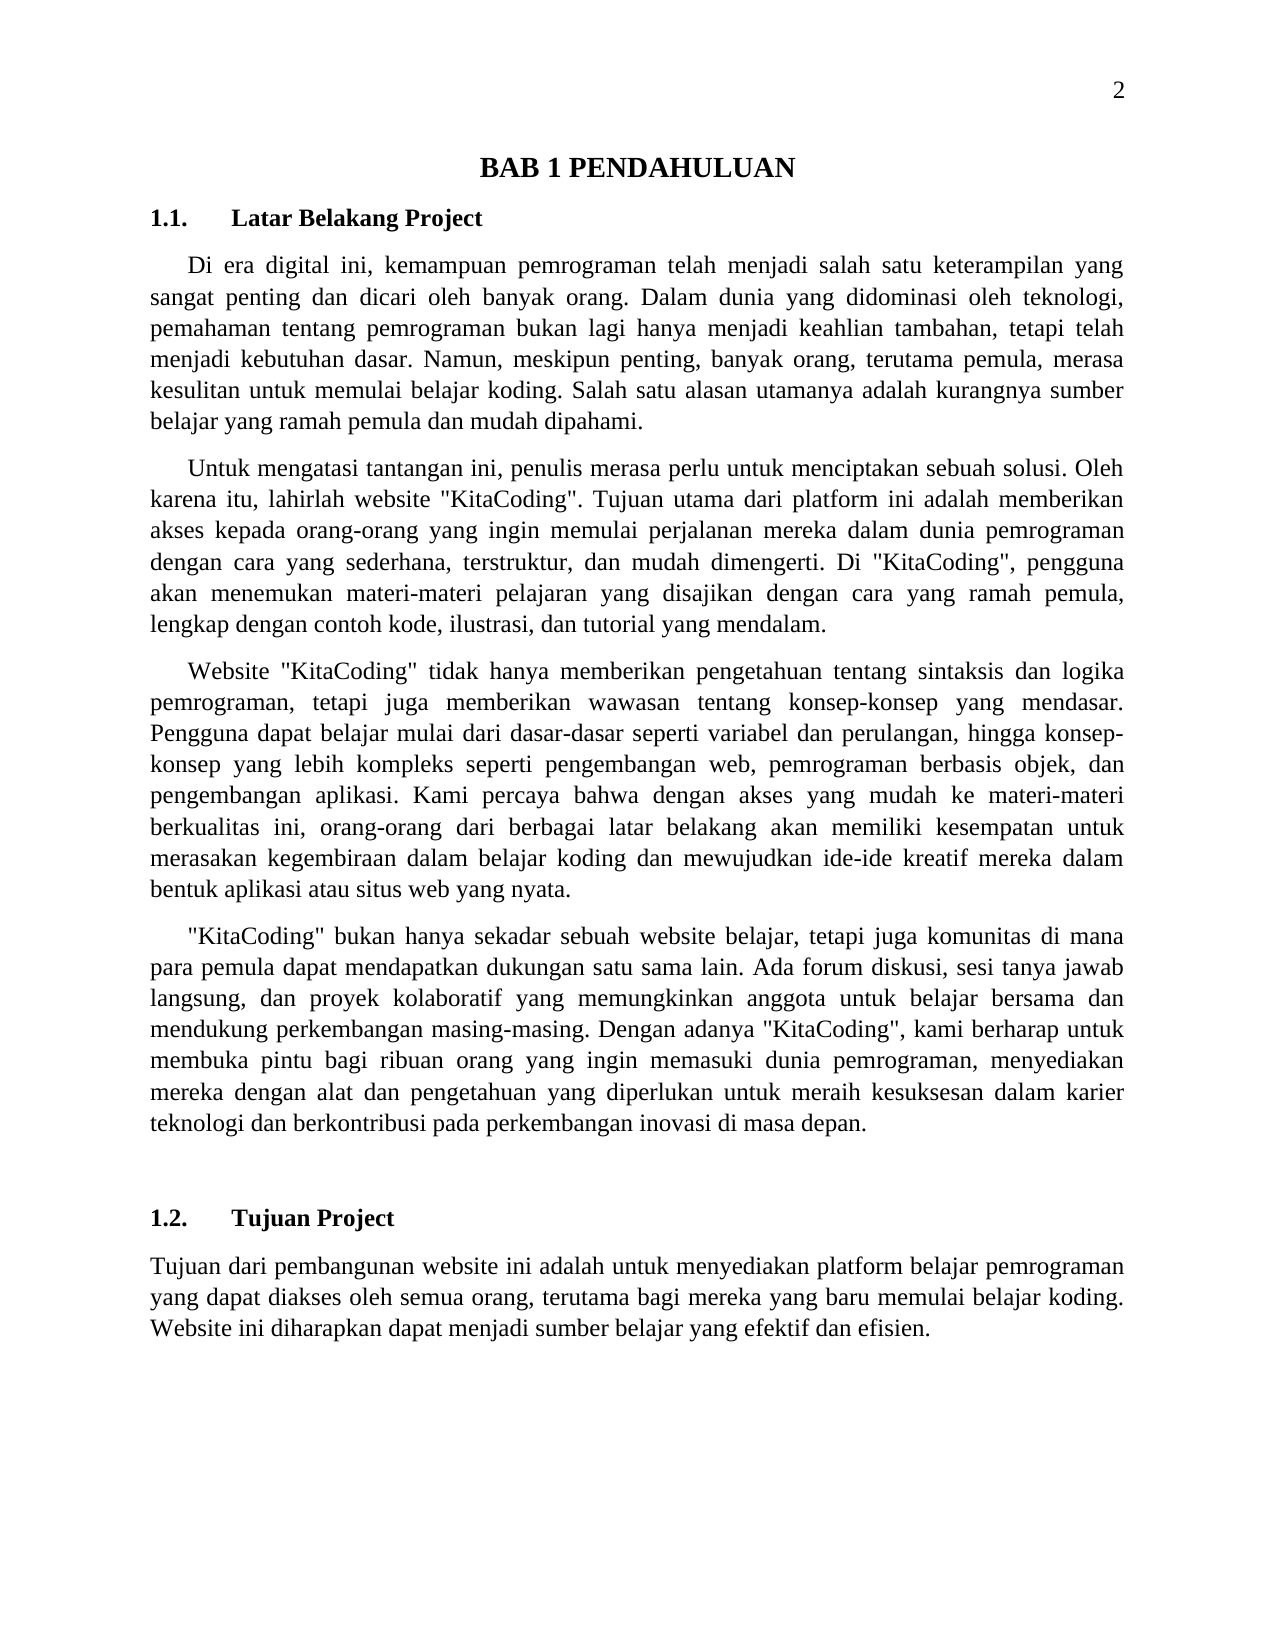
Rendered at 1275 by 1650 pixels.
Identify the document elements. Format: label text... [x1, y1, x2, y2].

subtitle Latar Belakang Project [150, 203, 1125, 232]
text Tujuan dari pembangunan website ini adalah untuk menyediakan platform belajar pemrograman yang dapat diakses oleh semua orang, terutama bagi mereka yang baru memulai belajar koding. Website ini diharapkan dapat menjadi sumber belajar yang efektif dan efisien. [150, 1251, 1125, 1342]
text Di era digital ini, kemampuan pemrograman telah menjadi salah satu keterampilan yang sangat penting dan dicari oleh banyak orang. Dalam dunia yang didominasi oleh teknologi, pemahaman tentang pemrograman bukan lagi hanya menjadi keahlian tambahan, tetapi telah menjadi kebutuhan dasar. Namun, meskipun penting, banyak orang, terutama pemula, merasa kesulitan untuk memulai belajar koding. Salah satu alasan utamanya adalah kurangnya sumber belajar yang ramah pemula dan mudah dipahami. [150, 251, 1125, 434]
subtitle BAB 1 PENDAHULUAN [150, 150, 1125, 183]
subtitle Tujuan Project [150, 1203, 1125, 1232]
text "KitaCoding" bukan hanya sekadar sebuah website belajar, tetapi juga komunitas di mana para pemula dapat mendapatkan dukungan satu sama lain. Ada forum diskusi, sesi tanya jawab langsung, dan proyek kolaboratif yang memungkinkan anggota untuk belajar bersama dan mendukung perkembangan masing-masing. Dengan adanya "KitaCoding", kami berharap untuk membuka pintu bagi ribuan orang yang ingin memasuki dunia pemrograman, menyediakan mereka dengan alat dan pengetahuan yang diperlukan untuk meraih kesuksesan dalam karier teknologi dan berkontribusi pada perkembangan inovasi di masa depan. [150, 921, 1125, 1136]
text Website "KitaCoding" tidak hanya memberikan pengetahuan tentang sintaksis dan logika pemrograman, tetapi juga memberikan wawasan tentang konsep-konsep yang mendasar. Pengguna dapat belajar mulai dari dasar-dasar seperti variabel dan perulangan, hingga konsep-konsep yang lebih kompleks seperti pengembangan web, pemrograman berbasis objek, dan pengembangan aplikasi. Kami percaya bahwa dengan akses yang mudah ke materi-materi berkualitas ini, orang-orang dari berbagai latar belakang akan memiliki kesempatan untuk merasakan kegembiraan dalam belajar koding dan mewujudkan ide-ide kreatif mereka dalam bentuk aplikasi atau situs web yang nyata. [150, 656, 1125, 902]
text Untuk mengatasi tantangan ini, penulis merasa perlu untuk menciptakan sebuah solusi. Oleh karena itu, lahirlah website "KitaCoding". Tujuan utama dari platform ini adalah memberikan akses kepada orang-orang yang ingin memulai perjalanan mereka dalam dunia pemrograman dengan cara yang sederhana, terstruktur, dan mudah dimengerti. Di "KitaCoding", pengguna akan menemukan materi-materi pelajaran yang disajikan dengan cara yang ramah pemula, lengkap dengan contoh kode, ilustrasi, dan tutorial yang mendalam. [150, 453, 1125, 637]
